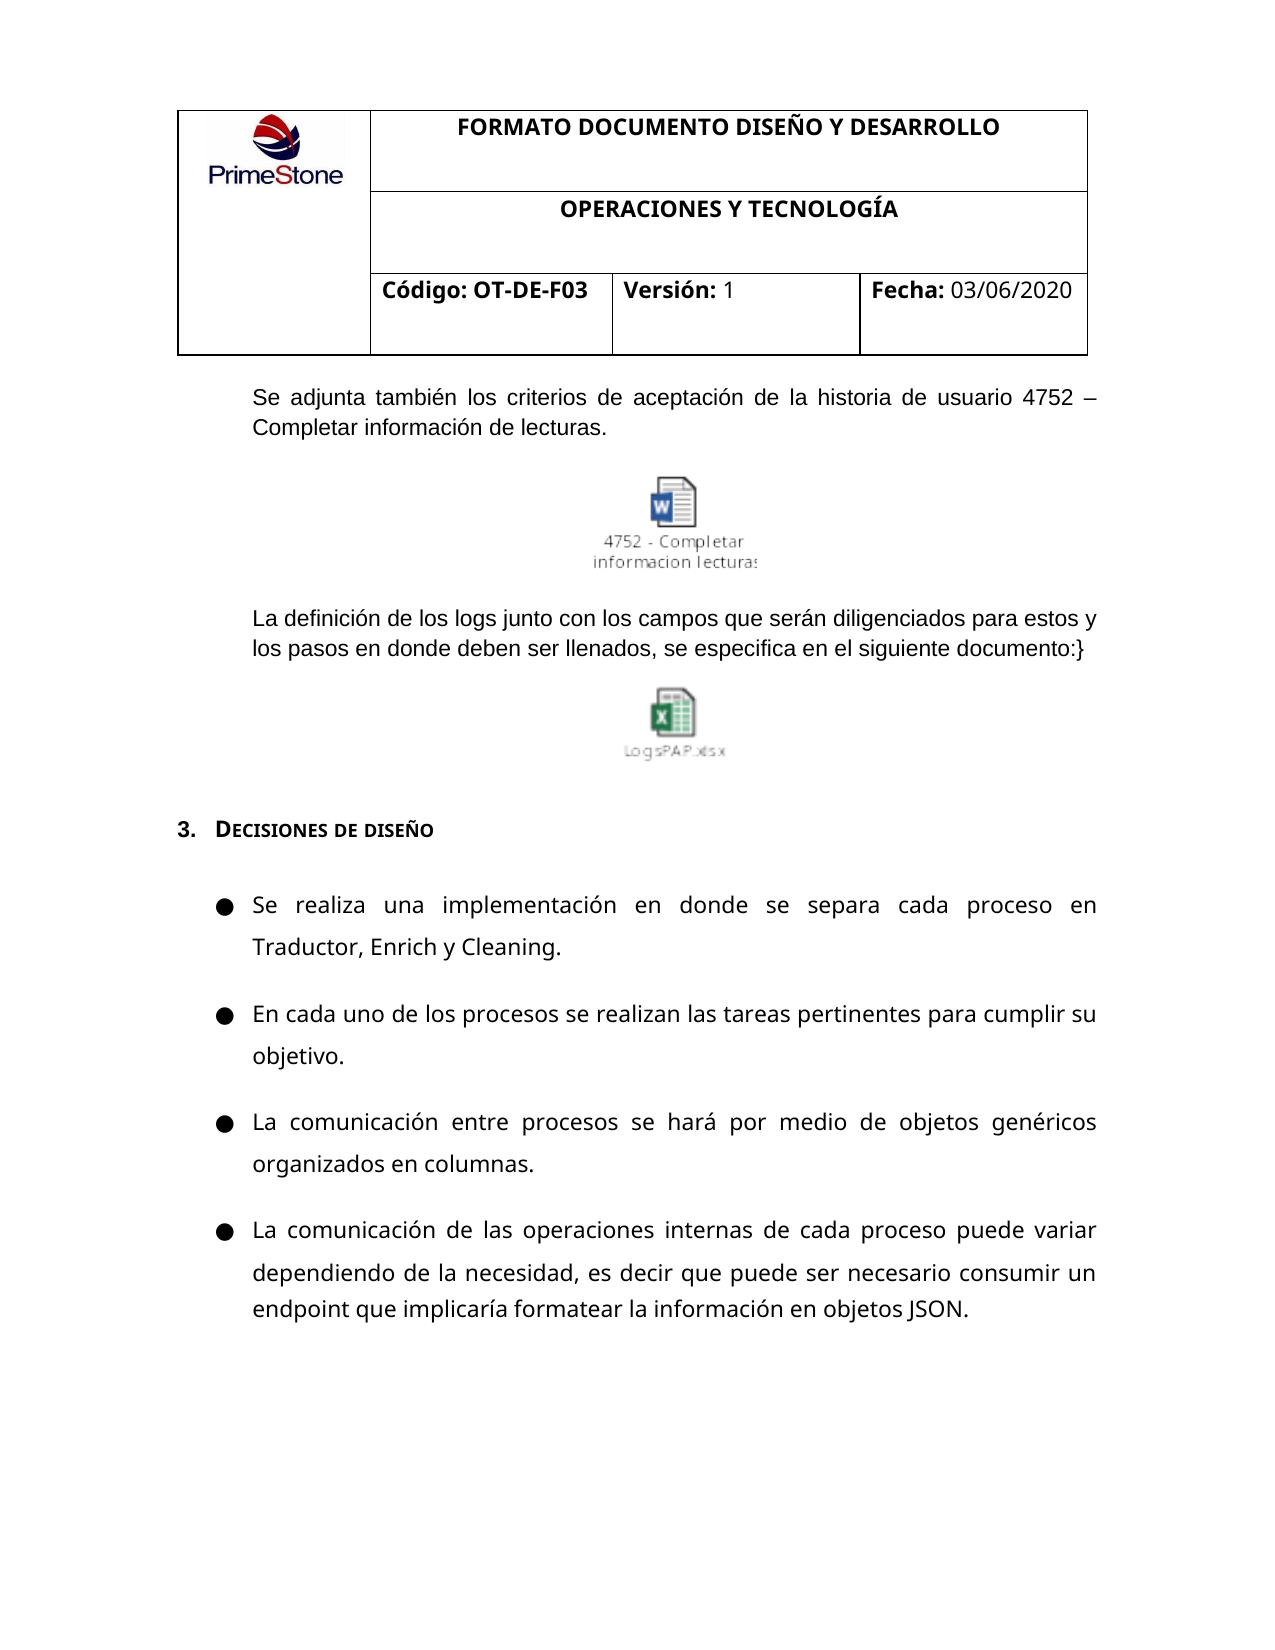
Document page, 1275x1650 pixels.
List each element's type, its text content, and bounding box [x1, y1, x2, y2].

picture [206, 111, 346, 188]
list La comunicación entre procesos se hará por medio de objetos genéricos organizados en columnas. [214, 1096, 1098, 1179]
list En cada uno de los procesos se realizan las tareas pertinentes para cumplir su objetivo. [214, 988, 1098, 1071]
list La comunicación de las operaciones internas de cada proceso puede variar dependiendo de la necesidad, es decir que puede ser necesario consumir un endpoint que implicaría formatear la información en objetos JSON. [214, 1205, 1098, 1324]
list Decisiones de diseño [177, 813, 1098, 845]
list Se realiza una implementación en donde se separa cada proceso en Traductor, Enrich y Cleaning. [214, 879, 1098, 962]
text La definición de los logs junto con los campos que serán diligenciados para estos y los pasos en donde deben ser llenados, se especifica en el siguiente documento:} [252, 605, 1098, 661]
text Se adjunta también los criterios de aceptación de la historia de usuario 4752 – Completar información de lecturas. [252, 383, 1098, 440]
